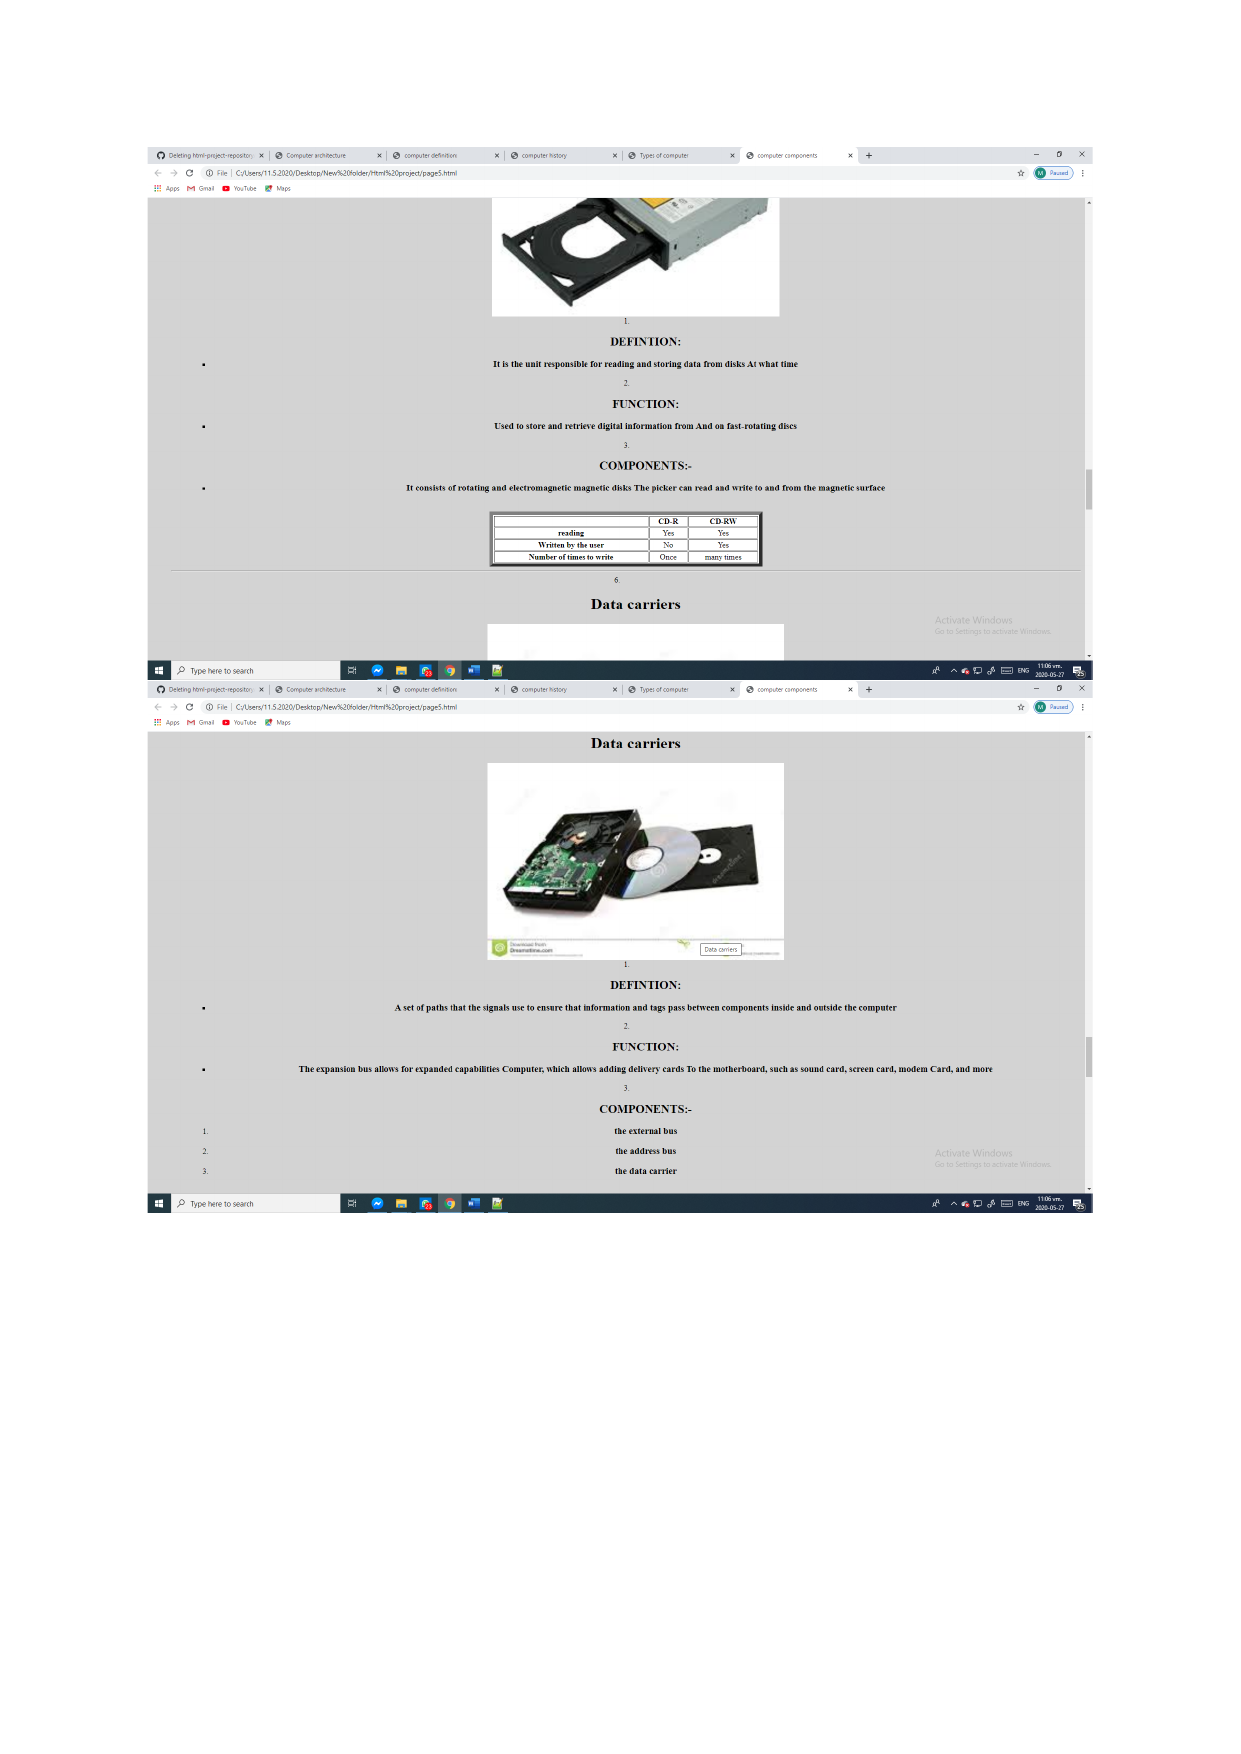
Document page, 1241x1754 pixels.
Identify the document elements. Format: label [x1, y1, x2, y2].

picture [147, 147, 1093, 680]
picture [147, 681, 1093, 1213]
